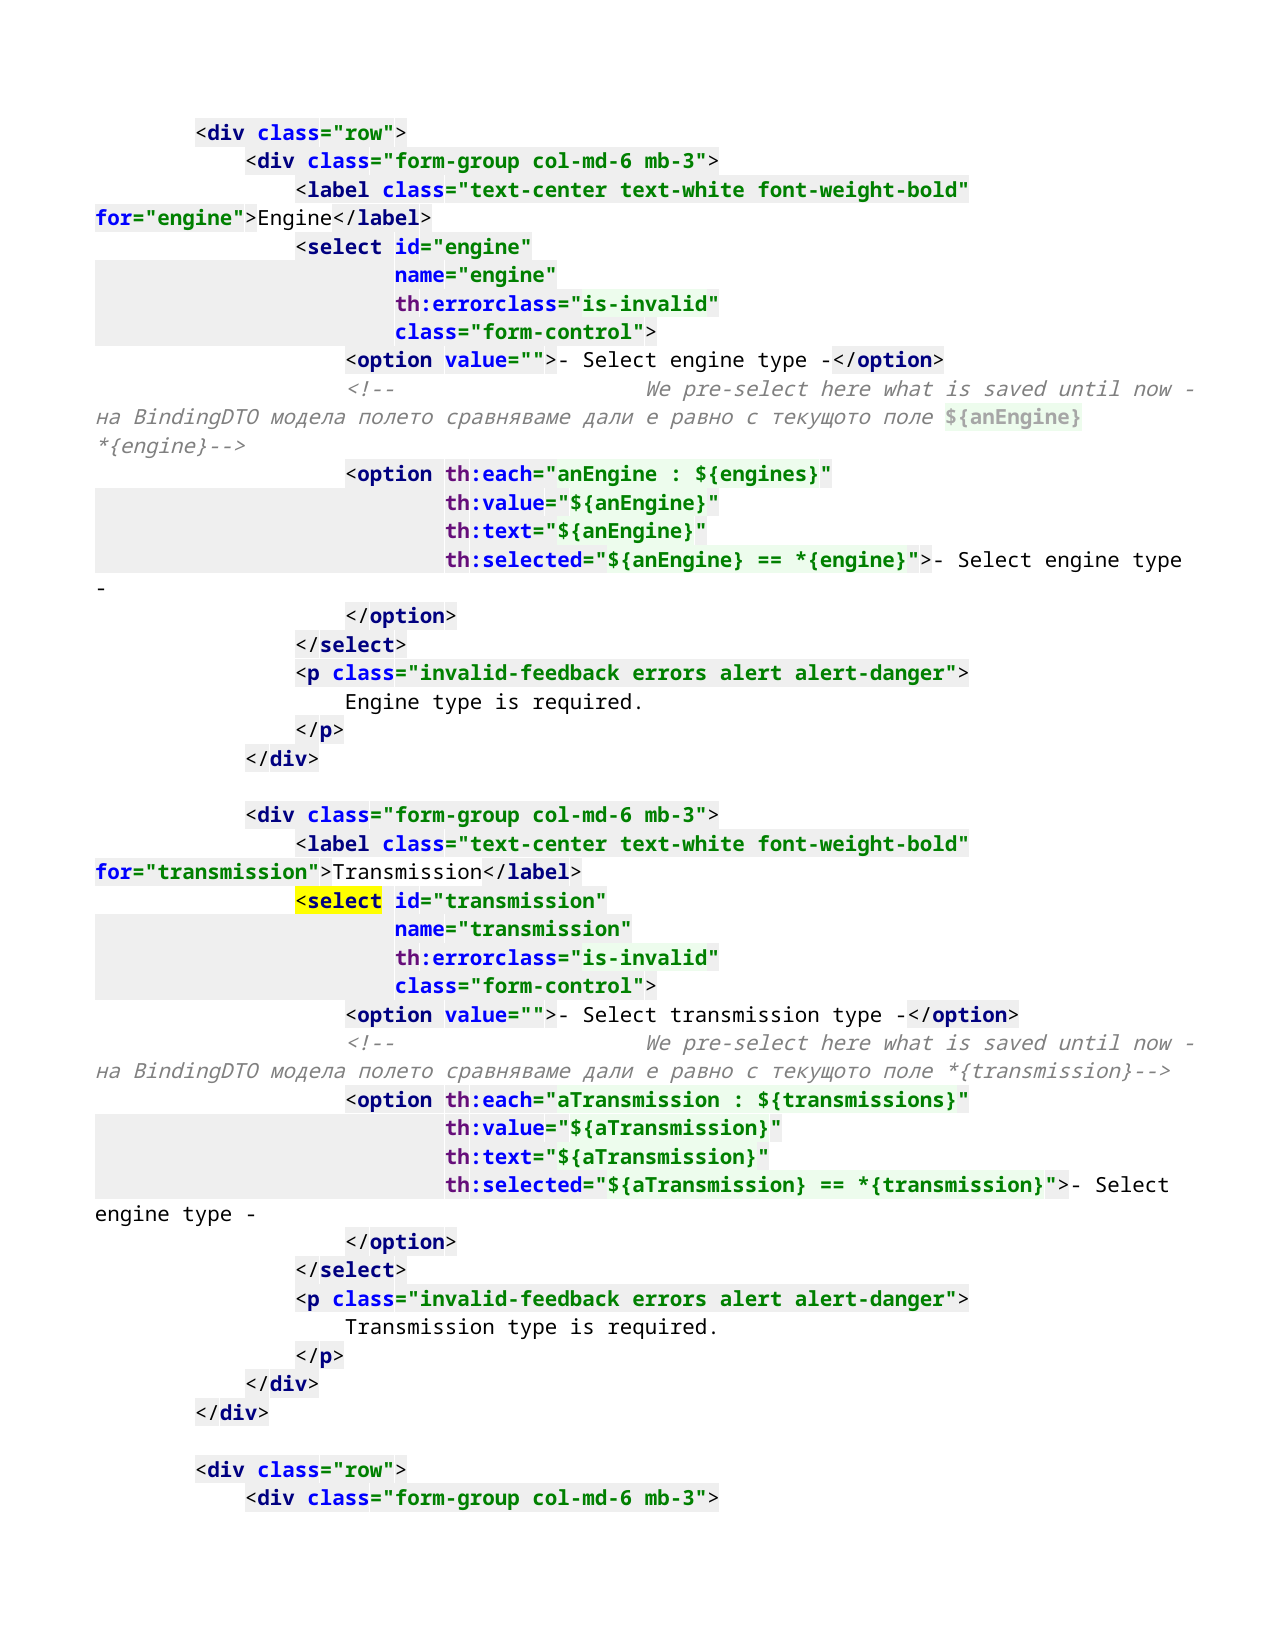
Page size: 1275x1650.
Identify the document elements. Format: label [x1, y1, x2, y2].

text [94, 118, 1198, 1512]
